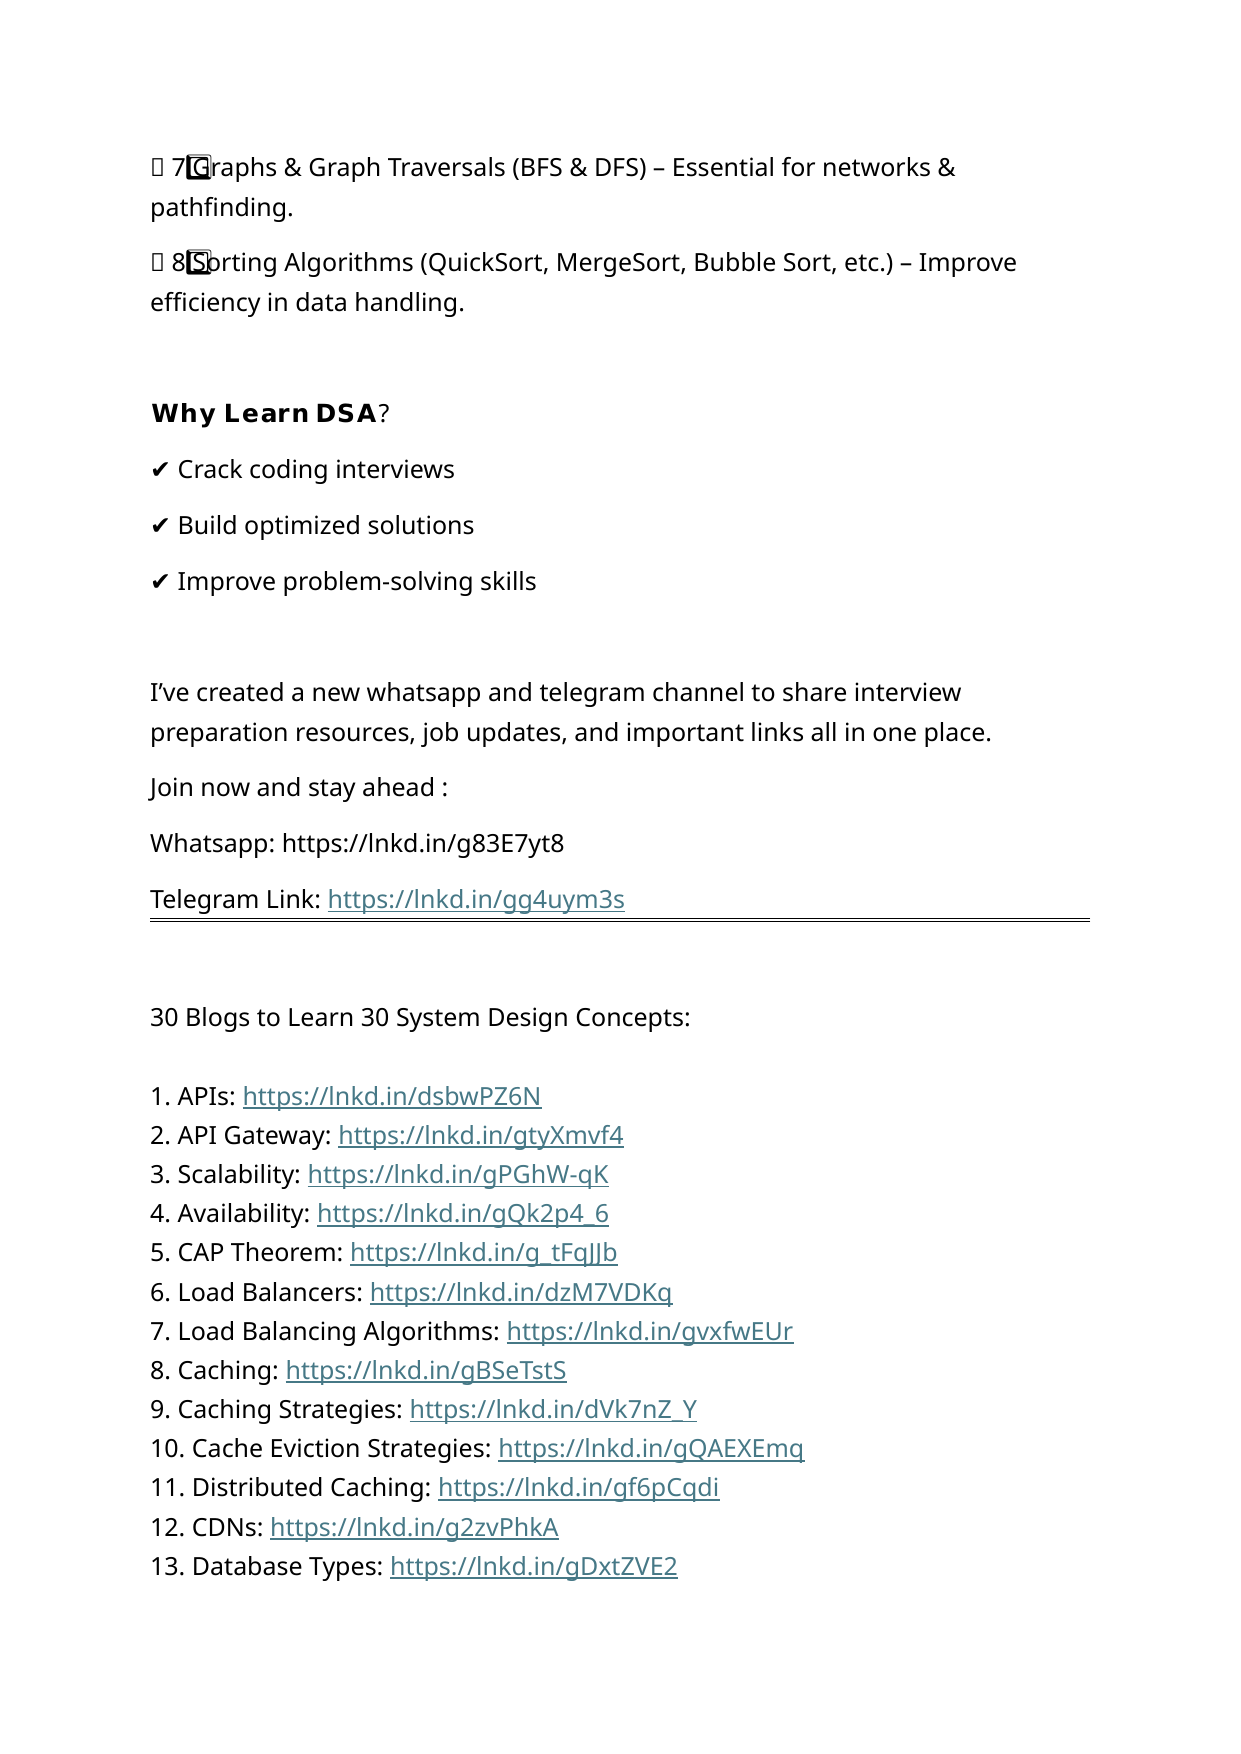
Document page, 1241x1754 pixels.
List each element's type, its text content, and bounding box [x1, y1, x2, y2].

text Telegram Link: https://lnkd.in/gg4uym3s [150, 882, 1090, 918]
text ✔️ Improve problem-solving skills [150, 563, 1090, 597]
text ✔️ Build optimized solutions [150, 507, 1090, 542]
text 🔹 8️⃣ Sorting Algorithms (QuickSort, MergeSort, Bubble Sort, etc.) – Improve efficiency in data handling. [150, 245, 1090, 318]
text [150, 1000, 1090, 1582]
text Whatsapp: https://lnkd.in/g83E7yt8 [150, 826, 1090, 860]
text I’ve created a new whatsapp and telegram channel to share interview preparation resources, job updates, and important links all in one place. [150, 675, 1090, 748]
text Join now and stay ahead : [150, 770, 1090, 804]
text 𝗪𝗵𝘆 𝗟𝗲𝗮𝗿𝗻 𝗗𝗦𝗔? [150, 396, 1090, 430]
text ✔️ Crack coding interviews [150, 452, 1090, 486]
text 🔹 7️⃣ Graphs & Graph Traversals (BFS & DFS) – Essential for networks & pathfinding. [150, 150, 1090, 223]
